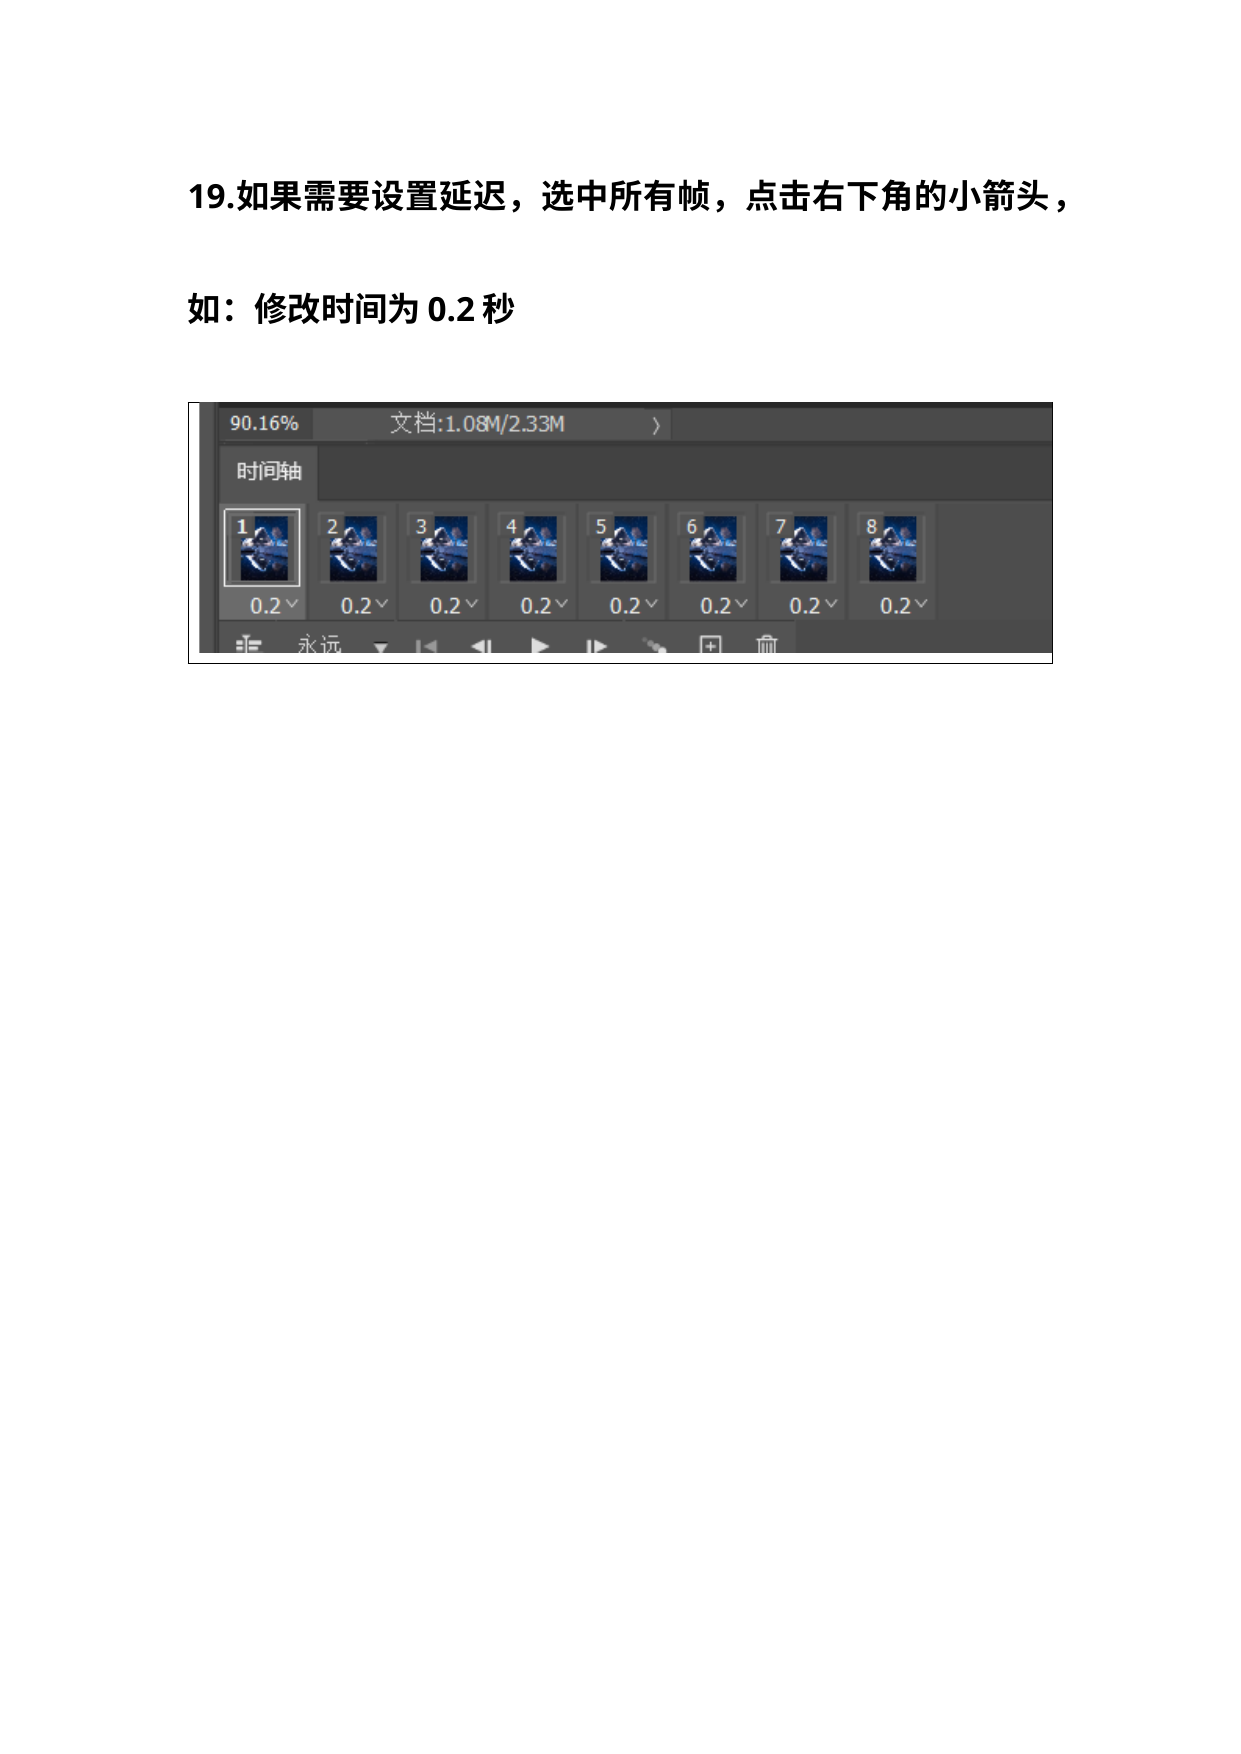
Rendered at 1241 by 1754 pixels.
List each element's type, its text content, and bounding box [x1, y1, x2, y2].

subtitle 19.如果需要设置延迟，选中所有帧，点击右下角的小箭头，如：修改时间为0.2秒 [187, 162, 1053, 339]
picture [199, 402, 1053, 653]
table_header [189, 403, 1052, 663]
